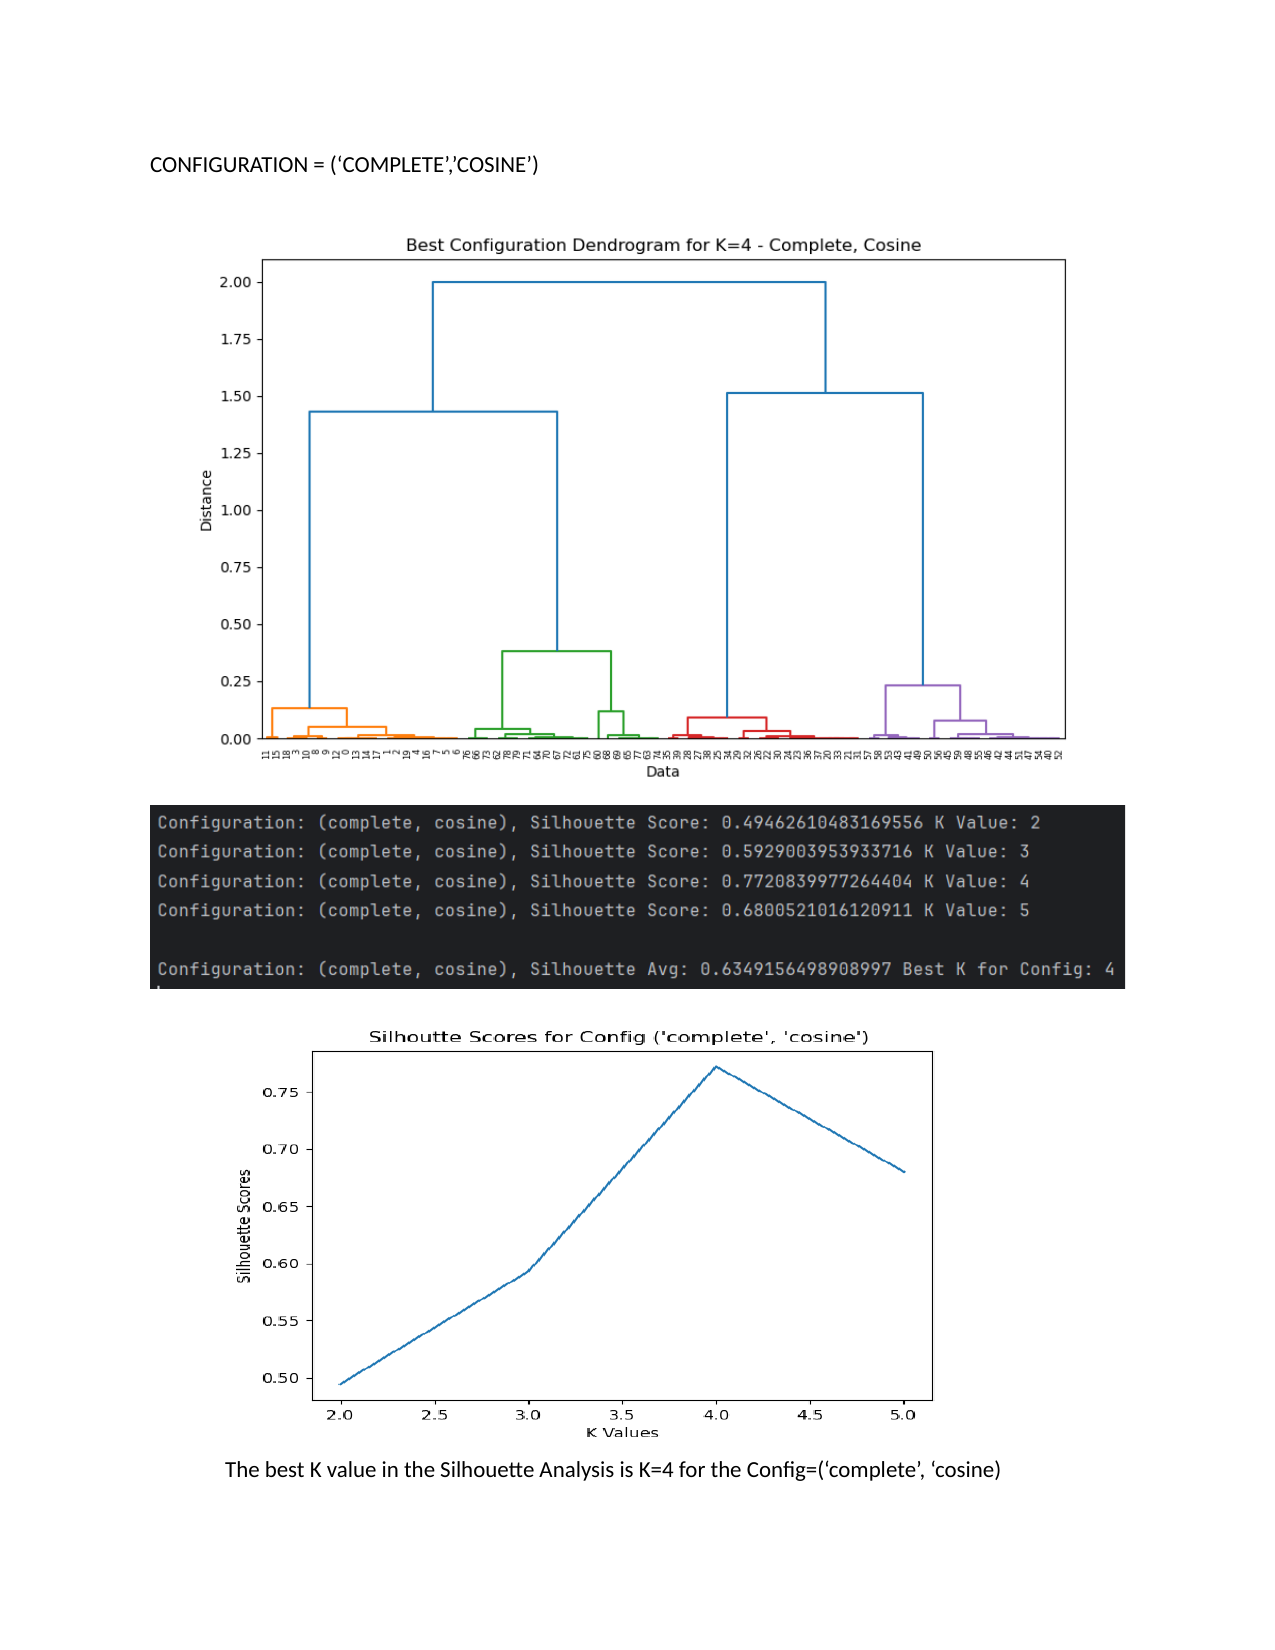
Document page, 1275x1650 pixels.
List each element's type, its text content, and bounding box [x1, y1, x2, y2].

picture [150, 196, 1125, 787]
picture [150, 805, 1125, 989]
picture [225, 1007, 984, 1437]
text The best K value in the Silhouette Analysis is K=4 for the Config=(‘complete’, ‘cosine) [150, 1455, 1125, 1483]
text CONFIGURATION = (‘COMPLETE’,’COSINE’) [150, 150, 1125, 178]
